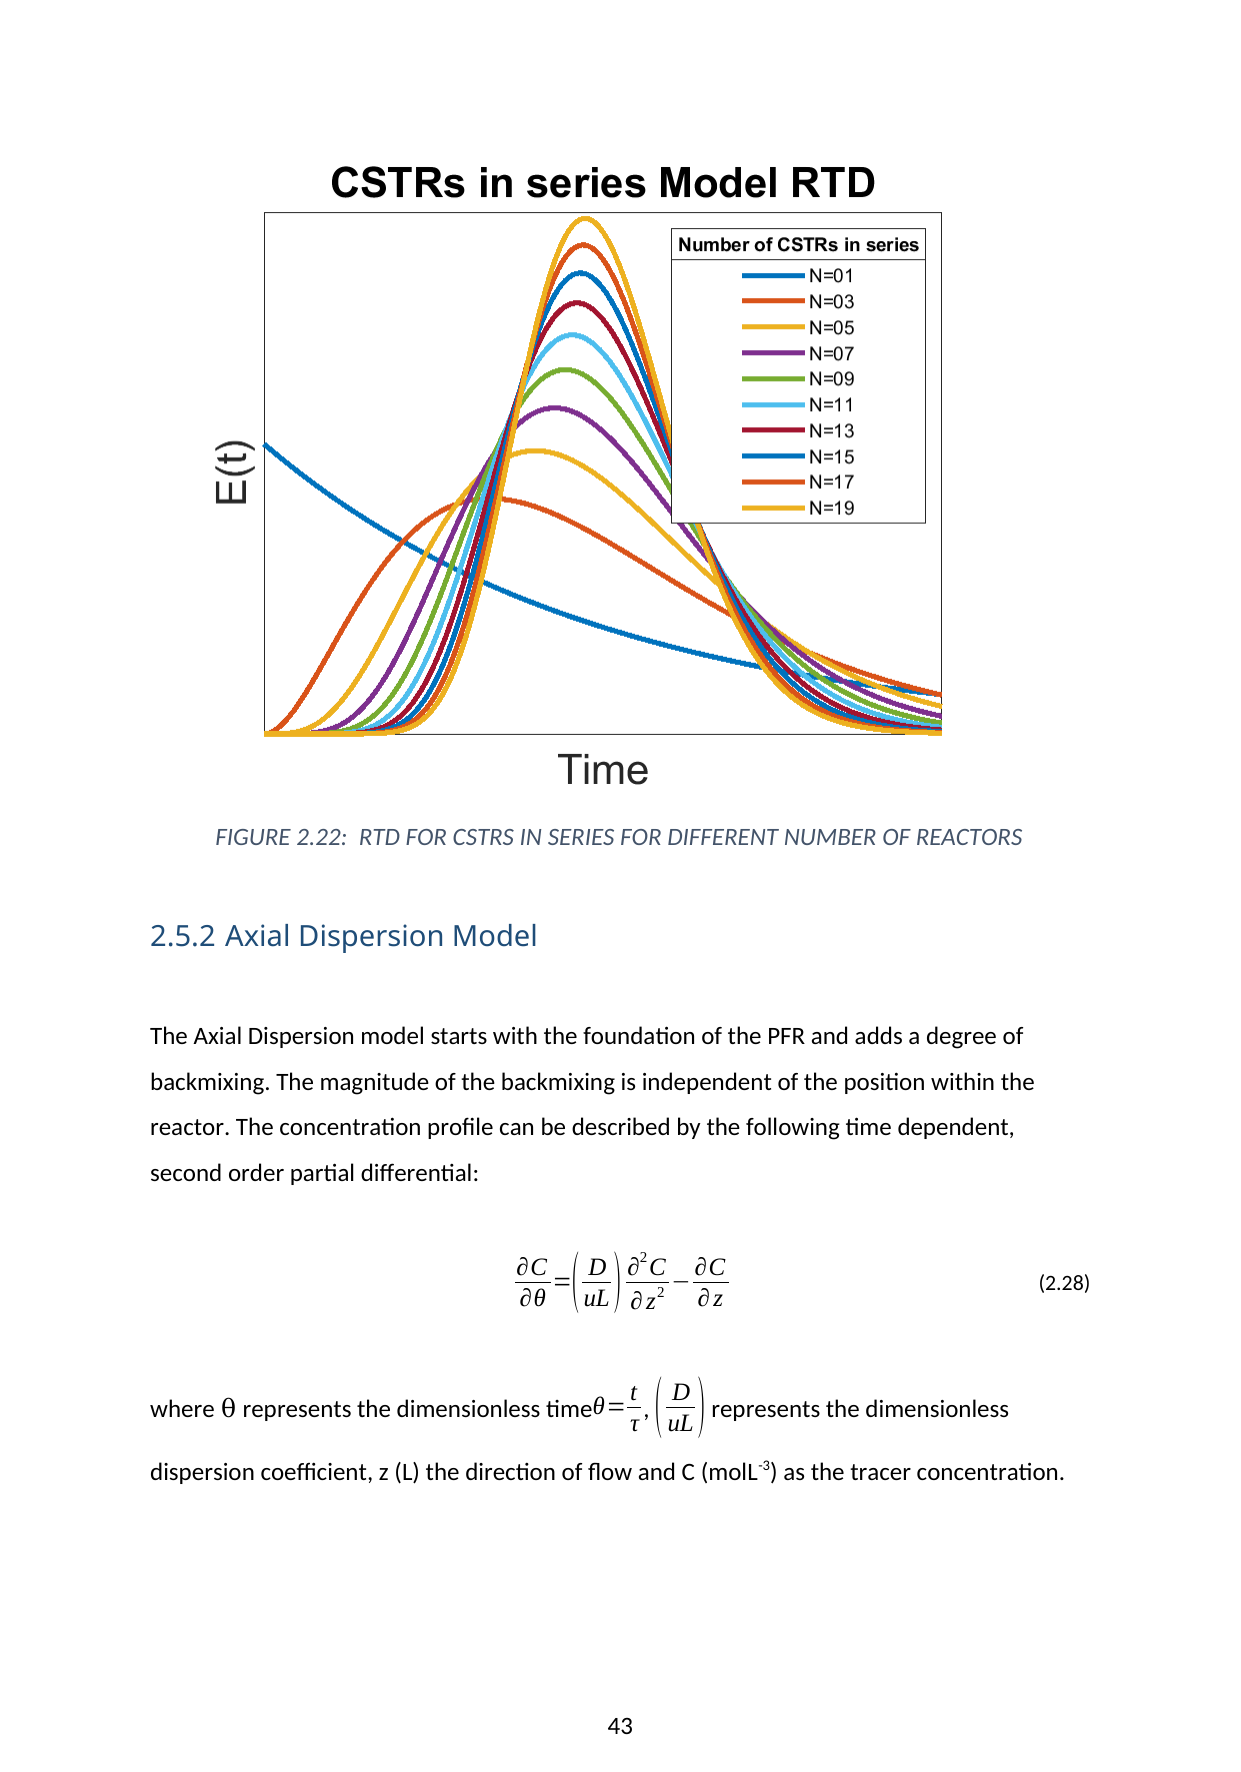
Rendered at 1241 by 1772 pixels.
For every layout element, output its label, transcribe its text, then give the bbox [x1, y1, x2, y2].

text The Axial Dispersion model starts with the foundation of the PFR and adds a degree of backmixing. The magnitude of the backmixing is independent of the position within the reactor. The concentration profile can be described by the following time dependent, second order partial differential: [150, 1020, 1090, 1188]
text (2.28) [150, 1249, 1090, 1315]
subtitle 2.5.2 Axial Dispersion Model [150, 915, 1090, 954]
text where θ represents the dimensionless time, represents the dimensionless dispersion coefficient, z (L) the direction of flow and C (molL-3) as the tracer concentration. [150, 1376, 1090, 1486]
picture [150, 150, 1025, 806]
